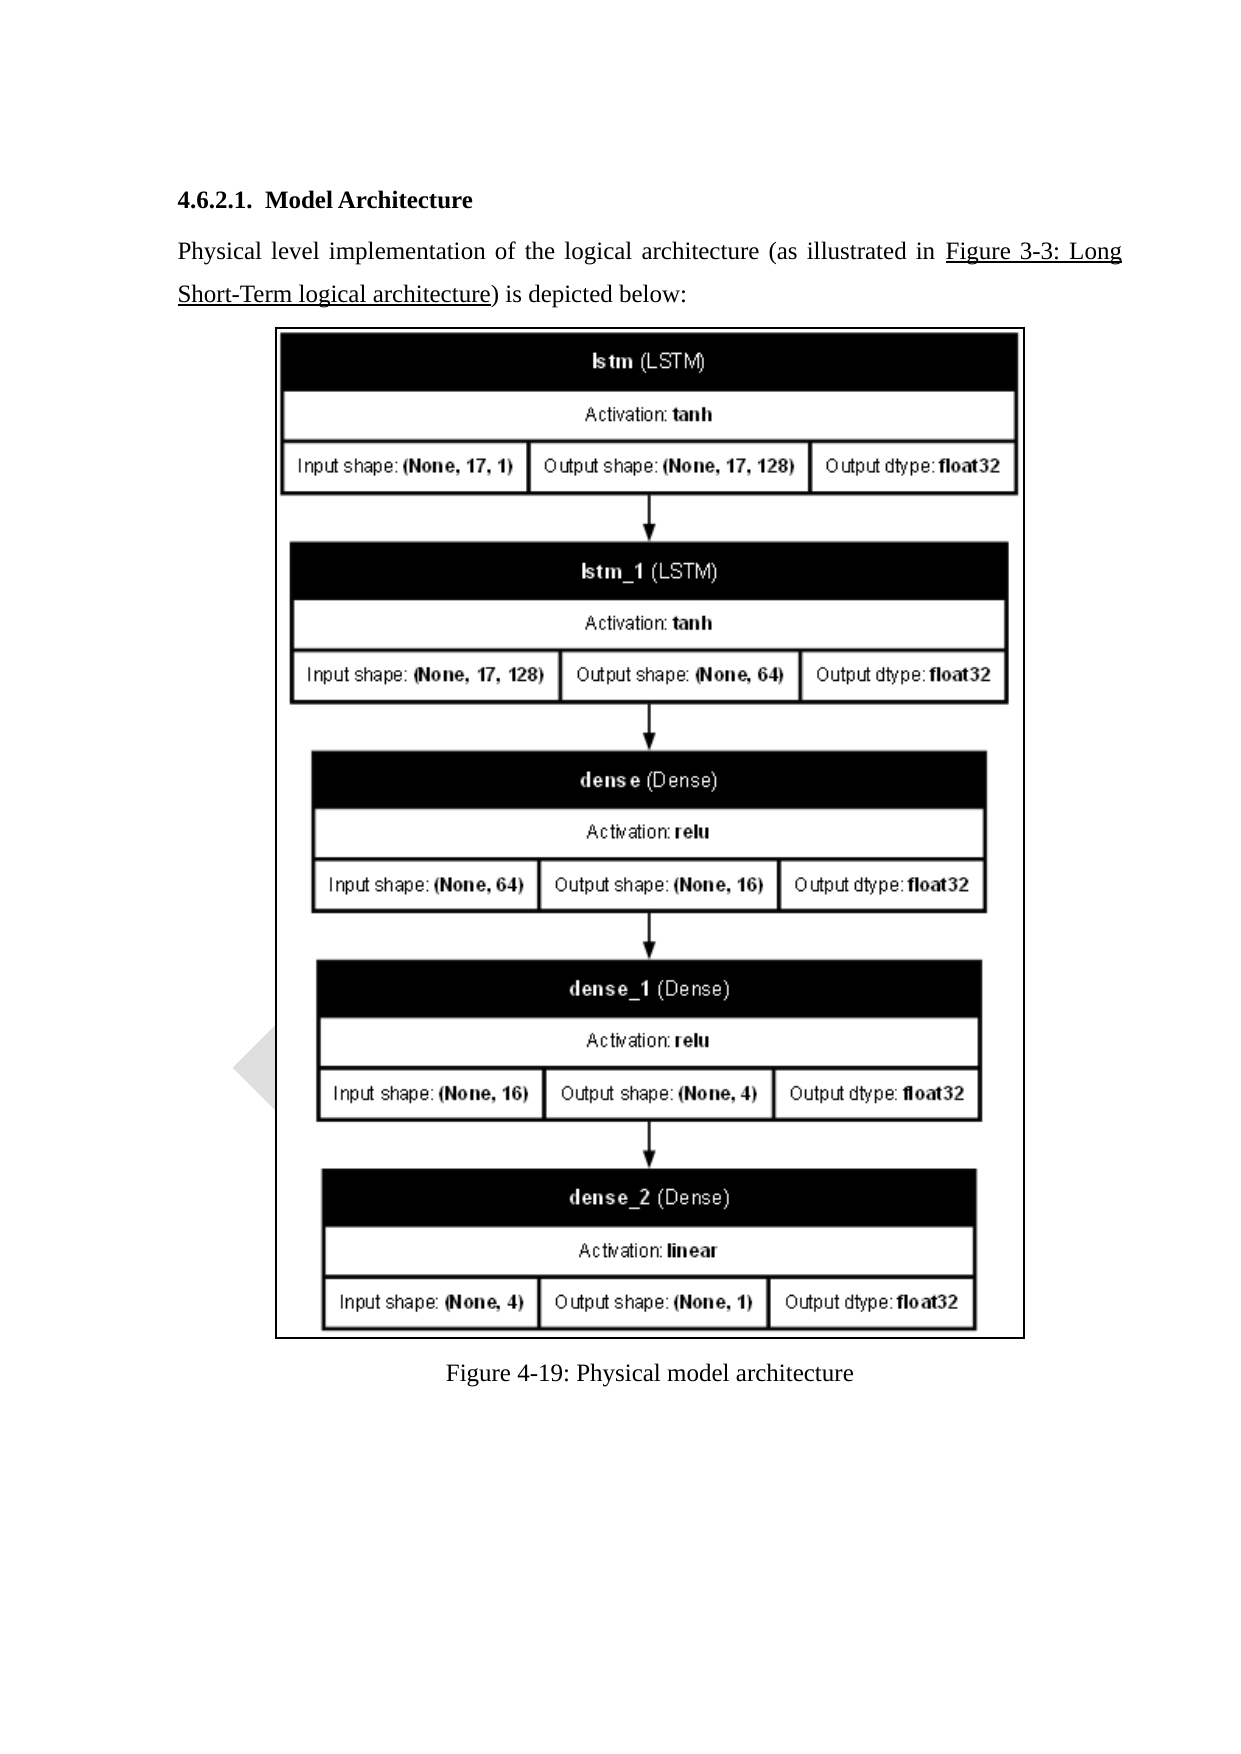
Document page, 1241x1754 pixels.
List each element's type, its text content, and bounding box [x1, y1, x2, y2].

subtitle Model Architecture [177, 185, 1122, 213]
text Physical level implementation of the logical architecture (as illustrated in Figure 3-3: Long Short-Term logical architecture) is depicted below: [177, 236, 1122, 308]
picture [277, 329, 1023, 1337]
